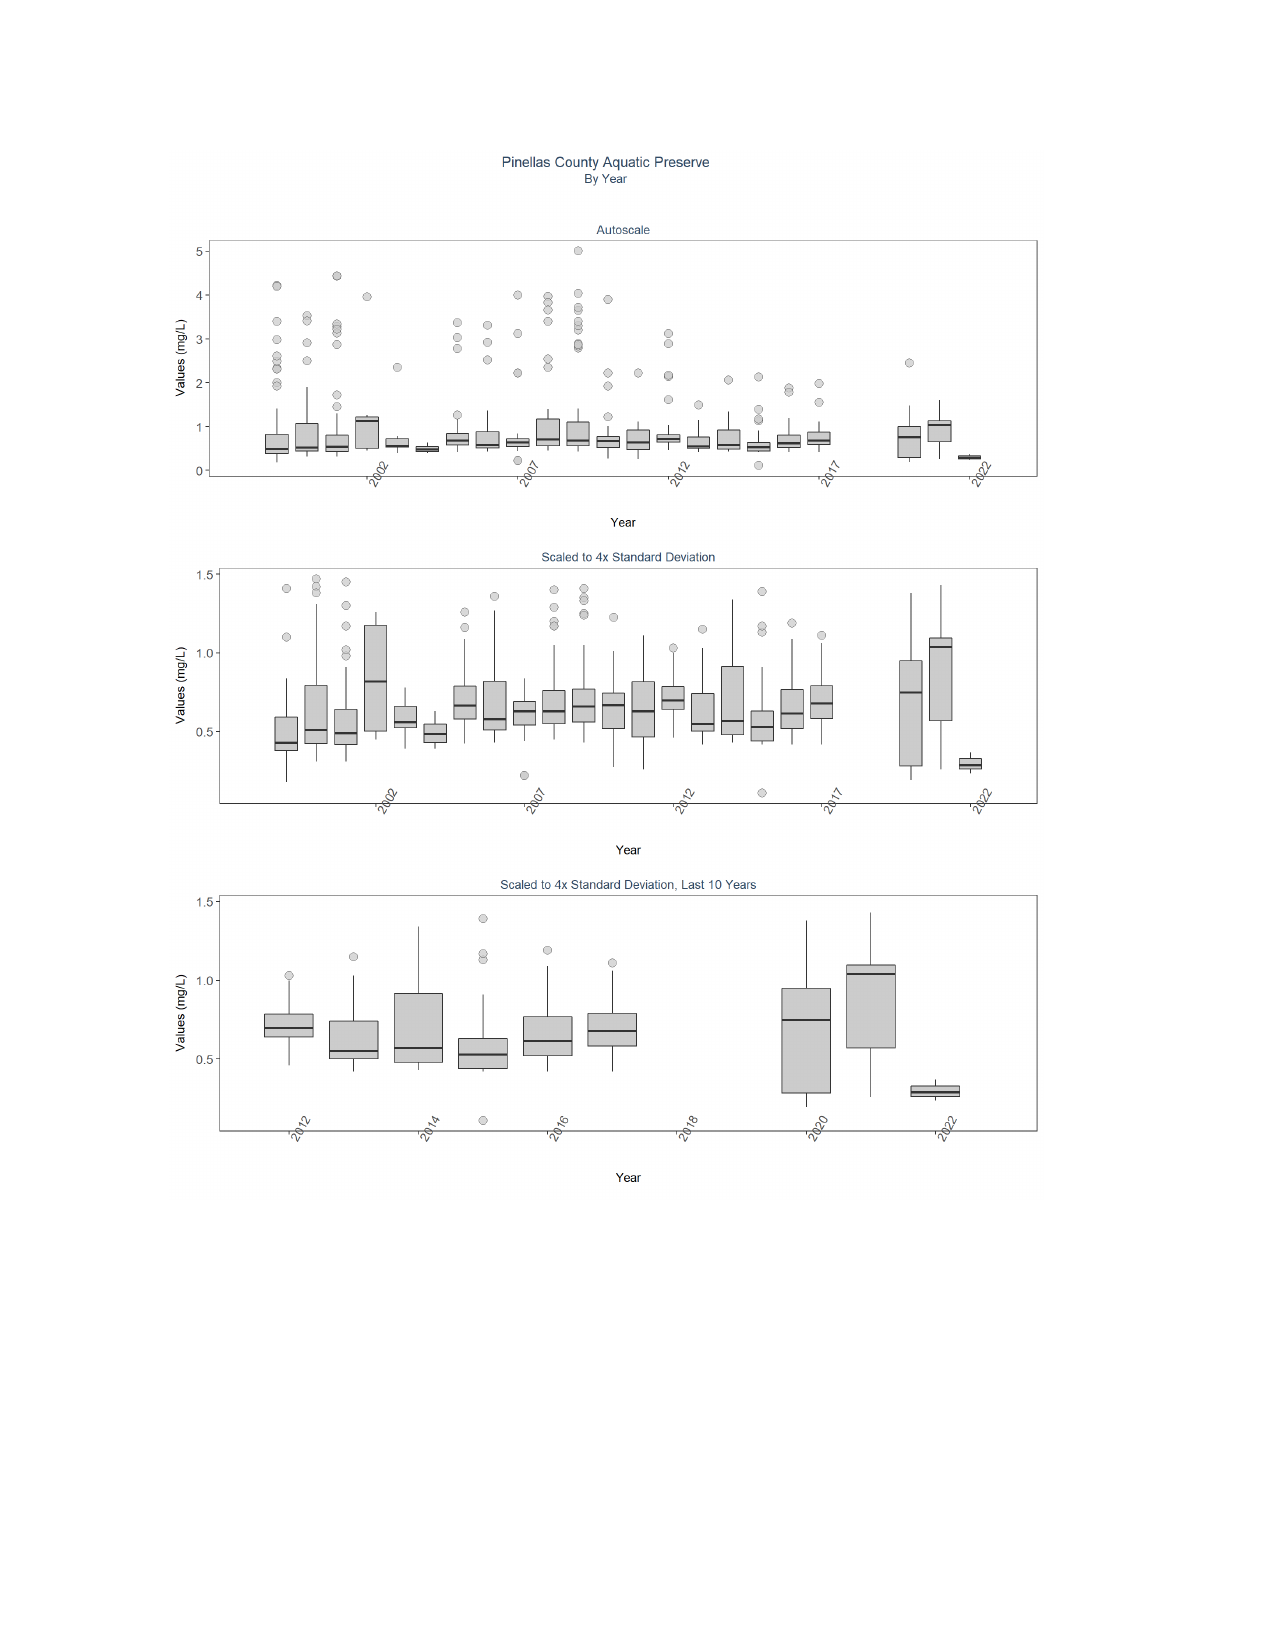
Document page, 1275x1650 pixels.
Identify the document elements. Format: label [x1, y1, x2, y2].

picture [168, 150, 1044, 1200]
